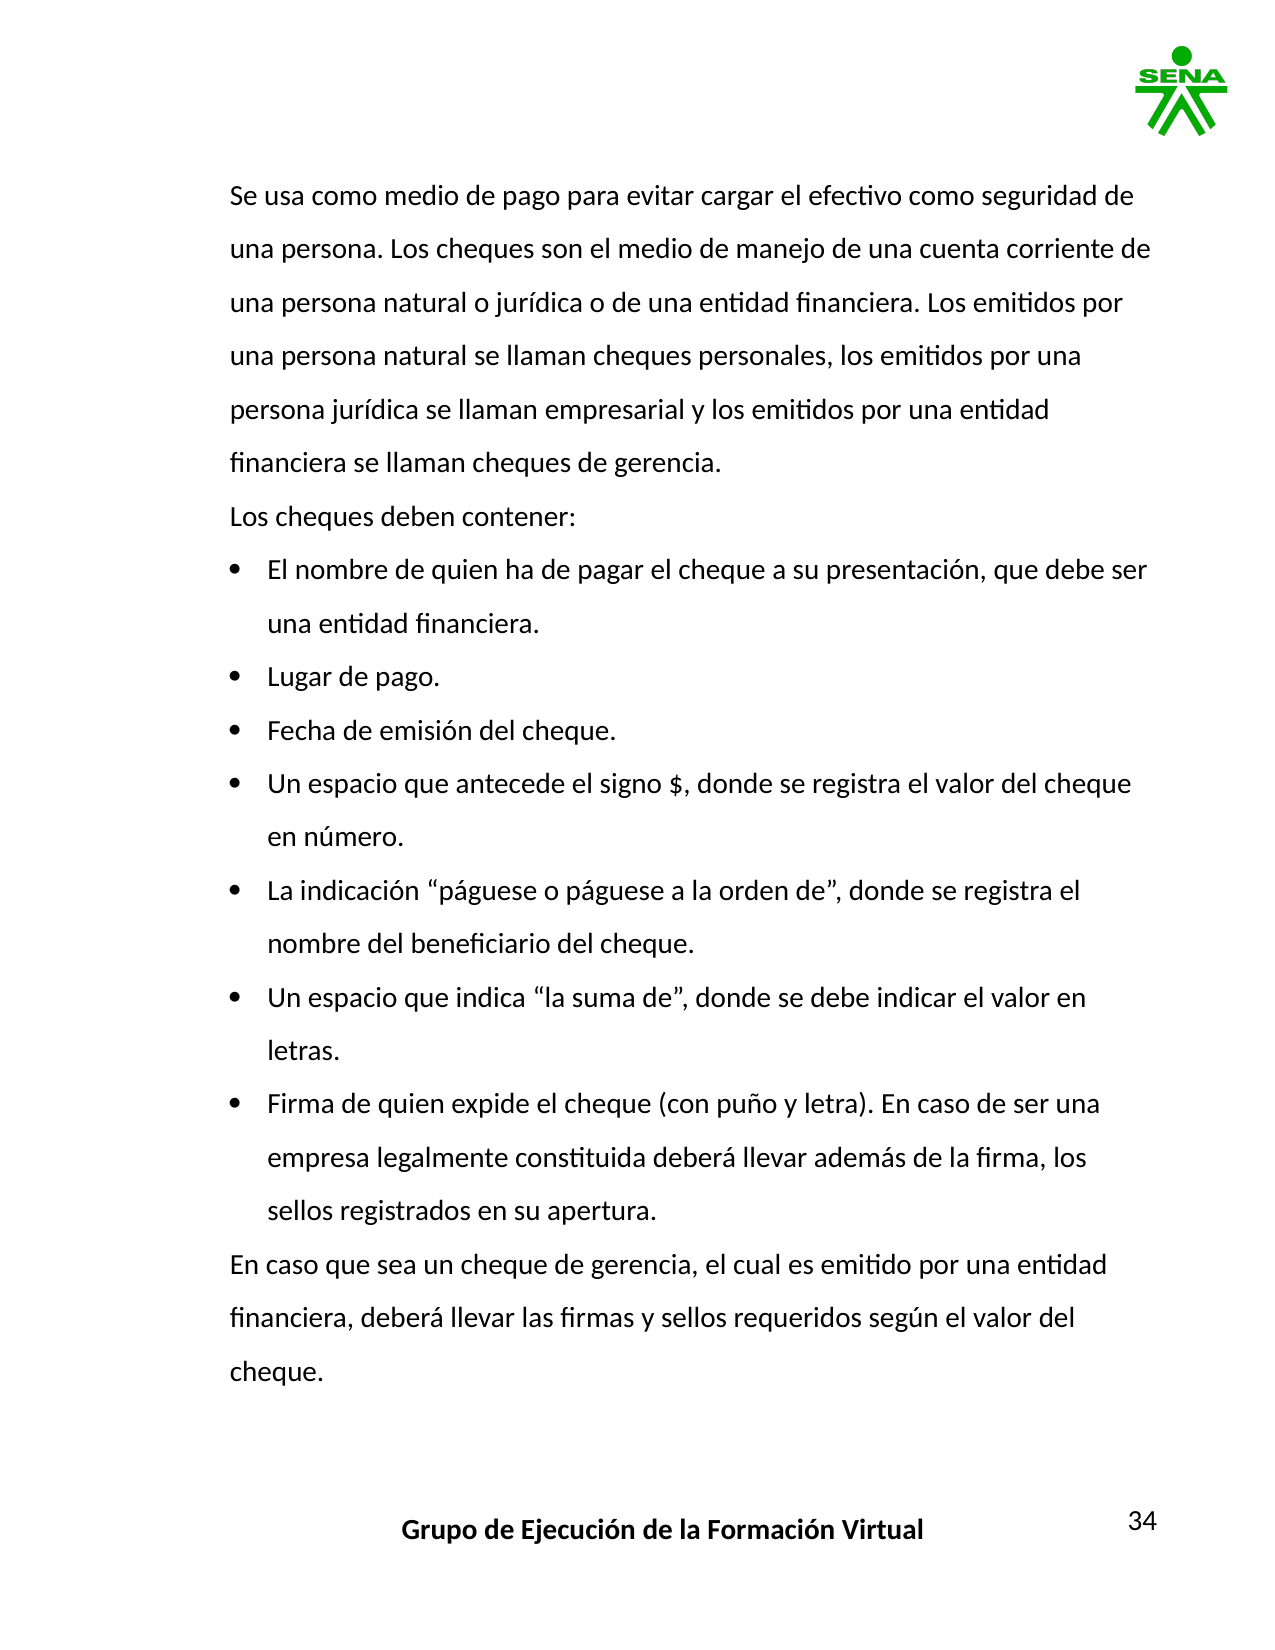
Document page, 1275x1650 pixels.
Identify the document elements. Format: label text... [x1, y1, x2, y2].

list Se usa como medio de pago para evitar cargar el efectivo como seguridad de una persona. Los cheques son el medio de manejo de una cuenta corriente de una persona natural o jurídica o de una entidad financiera. Los emitidos por una persona natural se llaman cheques personales, los emitidos por una persona jurídica se llaman empresarial y los emitidos por una entidad financiera se llaman cheques de gerencia. [229, 177, 1157, 480]
list Fecha de emisión del cheque. [229, 712, 1157, 747]
picture [1135, 46, 1228, 136]
list Un espacio que indica “la suma de”, donde se debe indicar el valor en letras. [229, 979, 1157, 1068]
list El nombre de quien ha de pagar el cheque a su presentación, que debe ser una entidad financiera. [229, 551, 1157, 640]
list En caso que sea un cheque de gerencia, el cual es emitido por una entidad financiera, deberá llevar las firmas y sellos requeridos según el valor del cheque. [229, 1246, 1157, 1388]
list Firma de quien expide el cheque (con puño y letra). En caso de ser una empresa legalmente constituida deberá llevar además de la firma, los sellos registrados en su apertura. [229, 1086, 1157, 1228]
list Los cheques deben contener: [229, 498, 1157, 533]
list La indicación “páguese o páguese a la orden de”, donde se registra el nombre del beneficiario del cheque. [229, 872, 1157, 961]
list Un espacio que antecede el signo $, donde se registra el valor del cheque en número. [229, 765, 1157, 854]
list Lugar de pago. [229, 658, 1157, 694]
